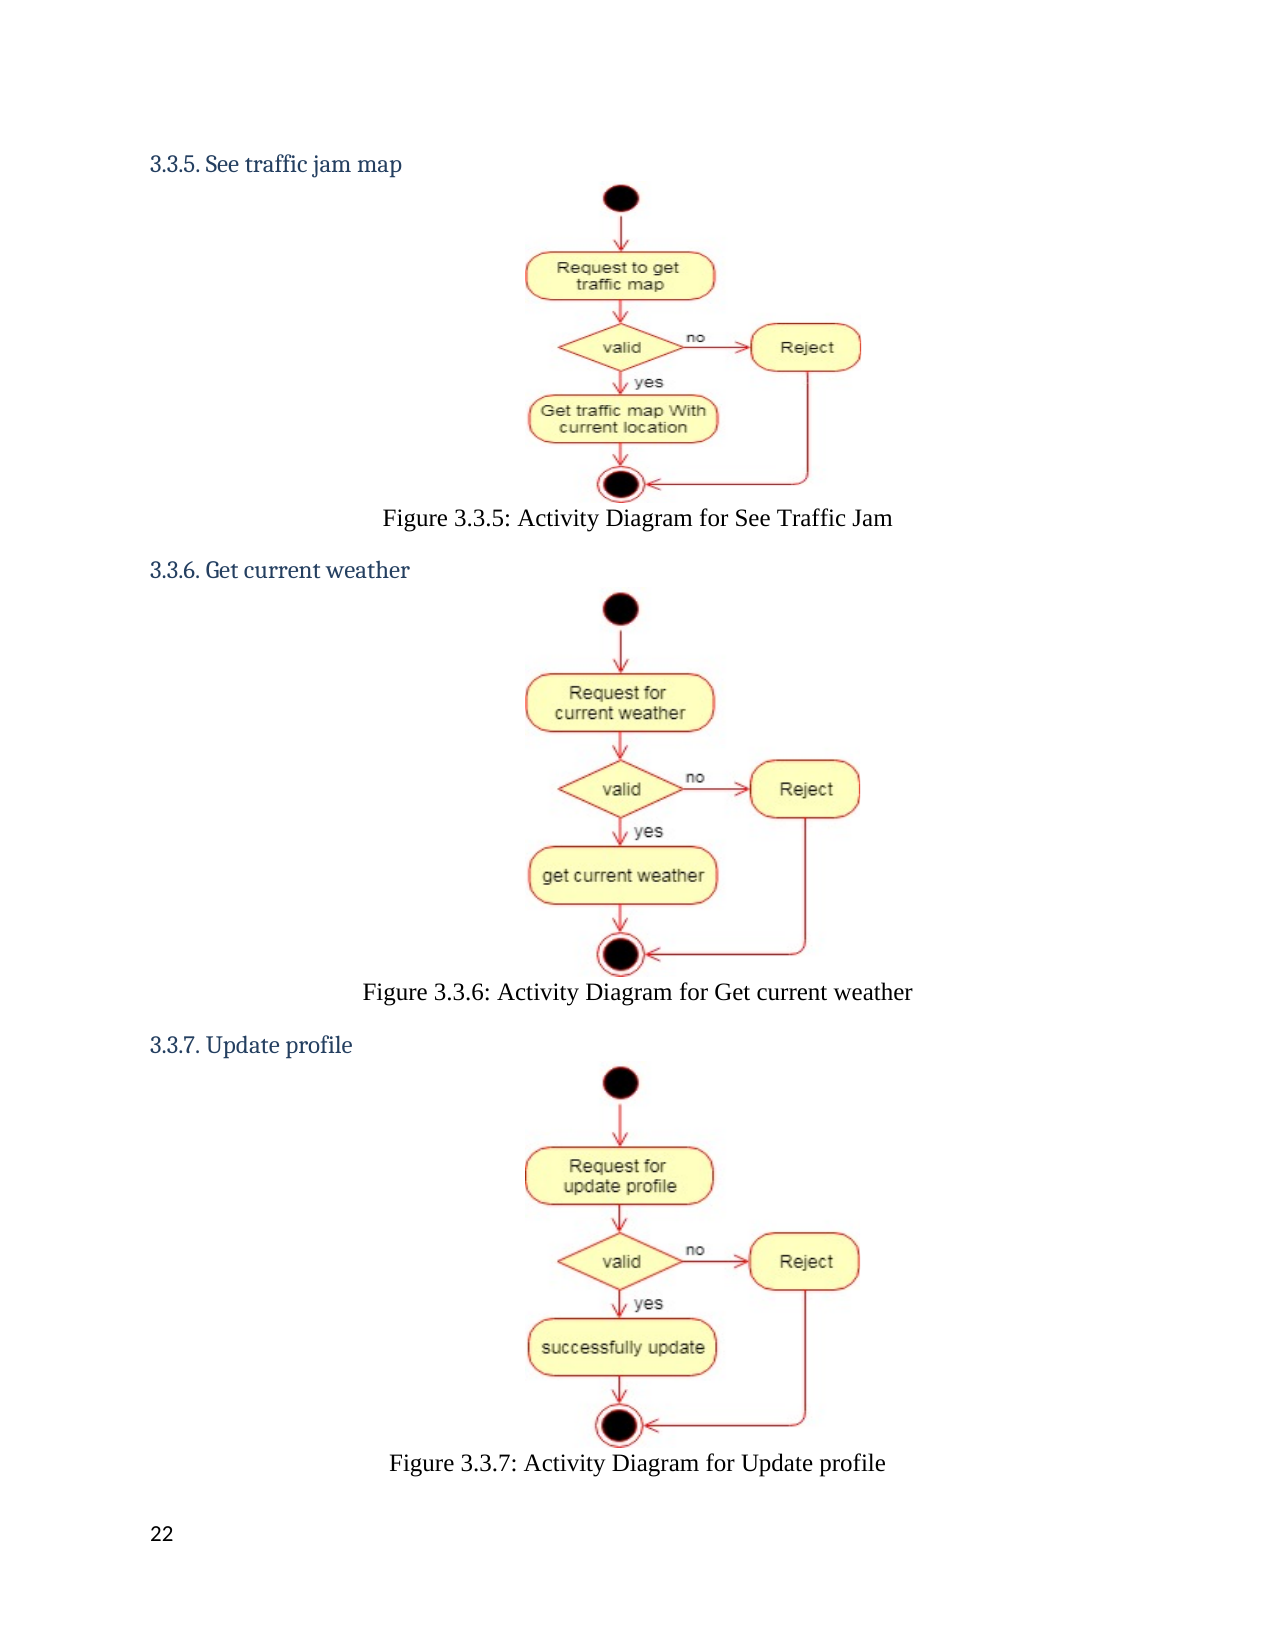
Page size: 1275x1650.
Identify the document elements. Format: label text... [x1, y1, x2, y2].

text Figure 3.3.7: Activity Diagram for Update profile [150, 1448, 1125, 1477]
picture [525, 587, 861, 977]
subtitle 3.3.5. See traffic jam map [150, 150, 1125, 179]
subtitle 3.3.6. Get current weather [150, 556, 1125, 585]
picture [525, 1061, 861, 1448]
text Figure 3.3.6: Activity Diagram for Get current weather [150, 977, 1125, 1005]
subtitle 3.3.7. Update profile [150, 1031, 1125, 1059]
text Figure 3.3.5: Activity Diagram for See Traffic Jam [150, 503, 1125, 531]
picture [525, 181, 862, 503]
